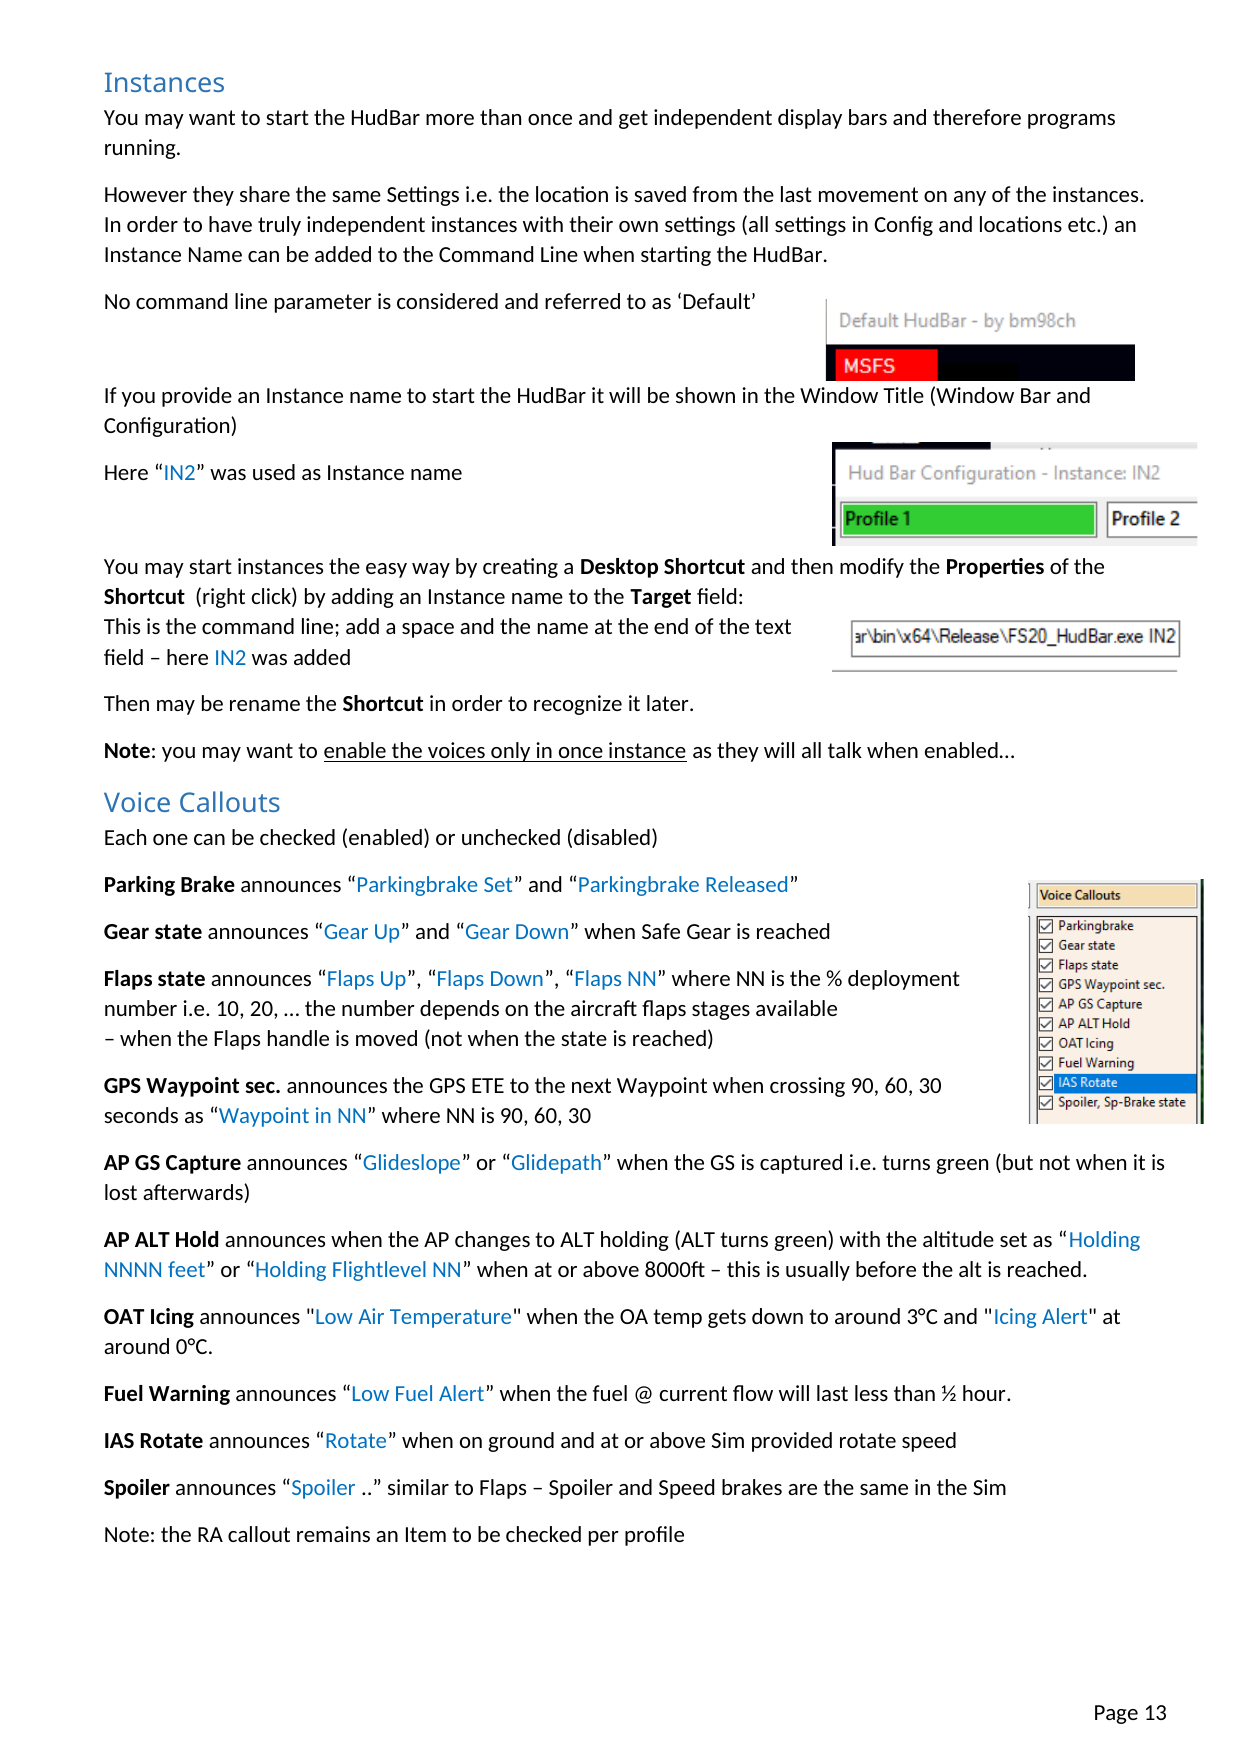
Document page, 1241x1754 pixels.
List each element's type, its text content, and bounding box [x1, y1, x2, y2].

picture [1028, 879, 1204, 1124]
text No command line parameter is considered and referred to as ‘Default’ [103, 287, 1167, 315]
text Gear state announces “Gear Up” and “Gear Down” when Safe Gear is reached [103, 917, 1028, 945]
text Parking Brake announces “Parkingbrake Set” and “Parkingbrake Released” [103, 870, 1167, 898]
text GPS Waypoint sec. announces the GPS ETE to the next Waypoint when crossing 90, 60, 30 seconds as “Waypoint in NN” where NN is 90, 60, 30 [103, 1071, 1167, 1129]
text Each one can be checked (enabled) or unchecked (disabled) [103, 823, 1167, 851]
text If you provide an Instance name to start the HudBar it will be shown in the Window Title (Window Bar and Configuration) [103, 381, 1167, 439]
text IAS Rotate announces “Rotate” when on ground and at or above Sim provided rotate speed [103, 1426, 1167, 1454]
subtitle Voice Callouts [103, 783, 1167, 820]
picture [825, 299, 1135, 381]
text Note: you may want to enable the voices only in once instance as they will all talk when enabled… [103, 736, 1167, 764]
text OAT Icing announces "Low Air Temperature" when the OA temp gets down to around 3°C and "Icing Alert" at around 0°C. [103, 1302, 1167, 1360]
text Flaps state announces “Flaps Up”, “Flaps Down”, “Flaps NN” where NN is the % deployment number i.e. 10, 20, … the number depends on the aircraft flaps stages available – when the Flaps handle is moved (not when the state is reached) [103, 964, 1028, 1052]
text Note: the RA callout remains an Item to be checked per profile [103, 1520, 1167, 1548]
text Fuel Warning announces “Low Fuel Alert” when the fuel @ current flow will last less than ½ hour. [103, 1379, 1167, 1407]
text However they share the same Settings i.e. the location is saved from the last movement on any of the instances. In order to have truly independent instances with their own settings (all settings in Config and locations etc.) an Instance Name can be added to the Command Line when starting the HudBar. [103, 180, 1167, 268]
text Then may be rename the Shortcut in order to recognize it later. [103, 689, 1167, 717]
picture [832, 611, 1204, 672]
text AP GS Capture announces “Glideslope” or “Glidepath” when the GS is captured i.e. turns green (but not when it is lost afterwards) [103, 1148, 1167, 1206]
picture [832, 442, 1198, 546]
text Here “IN2” was used as Instance name [103, 458, 832, 486]
text Spoiler announces “Spoiler ..” similar to Flaps – Spoiler and Speed brakes are the same in the Sim [103, 1473, 1167, 1501]
text AP ALT Hold announces when the AP changes to ALT holding (ALT turns green) with the altitude set as “Holding NNNN feet” or “Holding Flightlevel NN” when at or above 8000ft – this is usually before the alt is reached. [103, 1225, 1167, 1283]
subtitle Instances [103, 63, 1167, 100]
text You may start instances the easy way by creating a Desktop Shortcut and then modify the Properties of the Shortcut (right click) by adding an Instance name to the Target field: This is the command line; add a space and the name at the end of the text field – here IN2 was added [103, 552, 1167, 671]
text You may want to start the HudBar more than once and get independent display bars and therefore programs running. [103, 103, 1167, 161]
